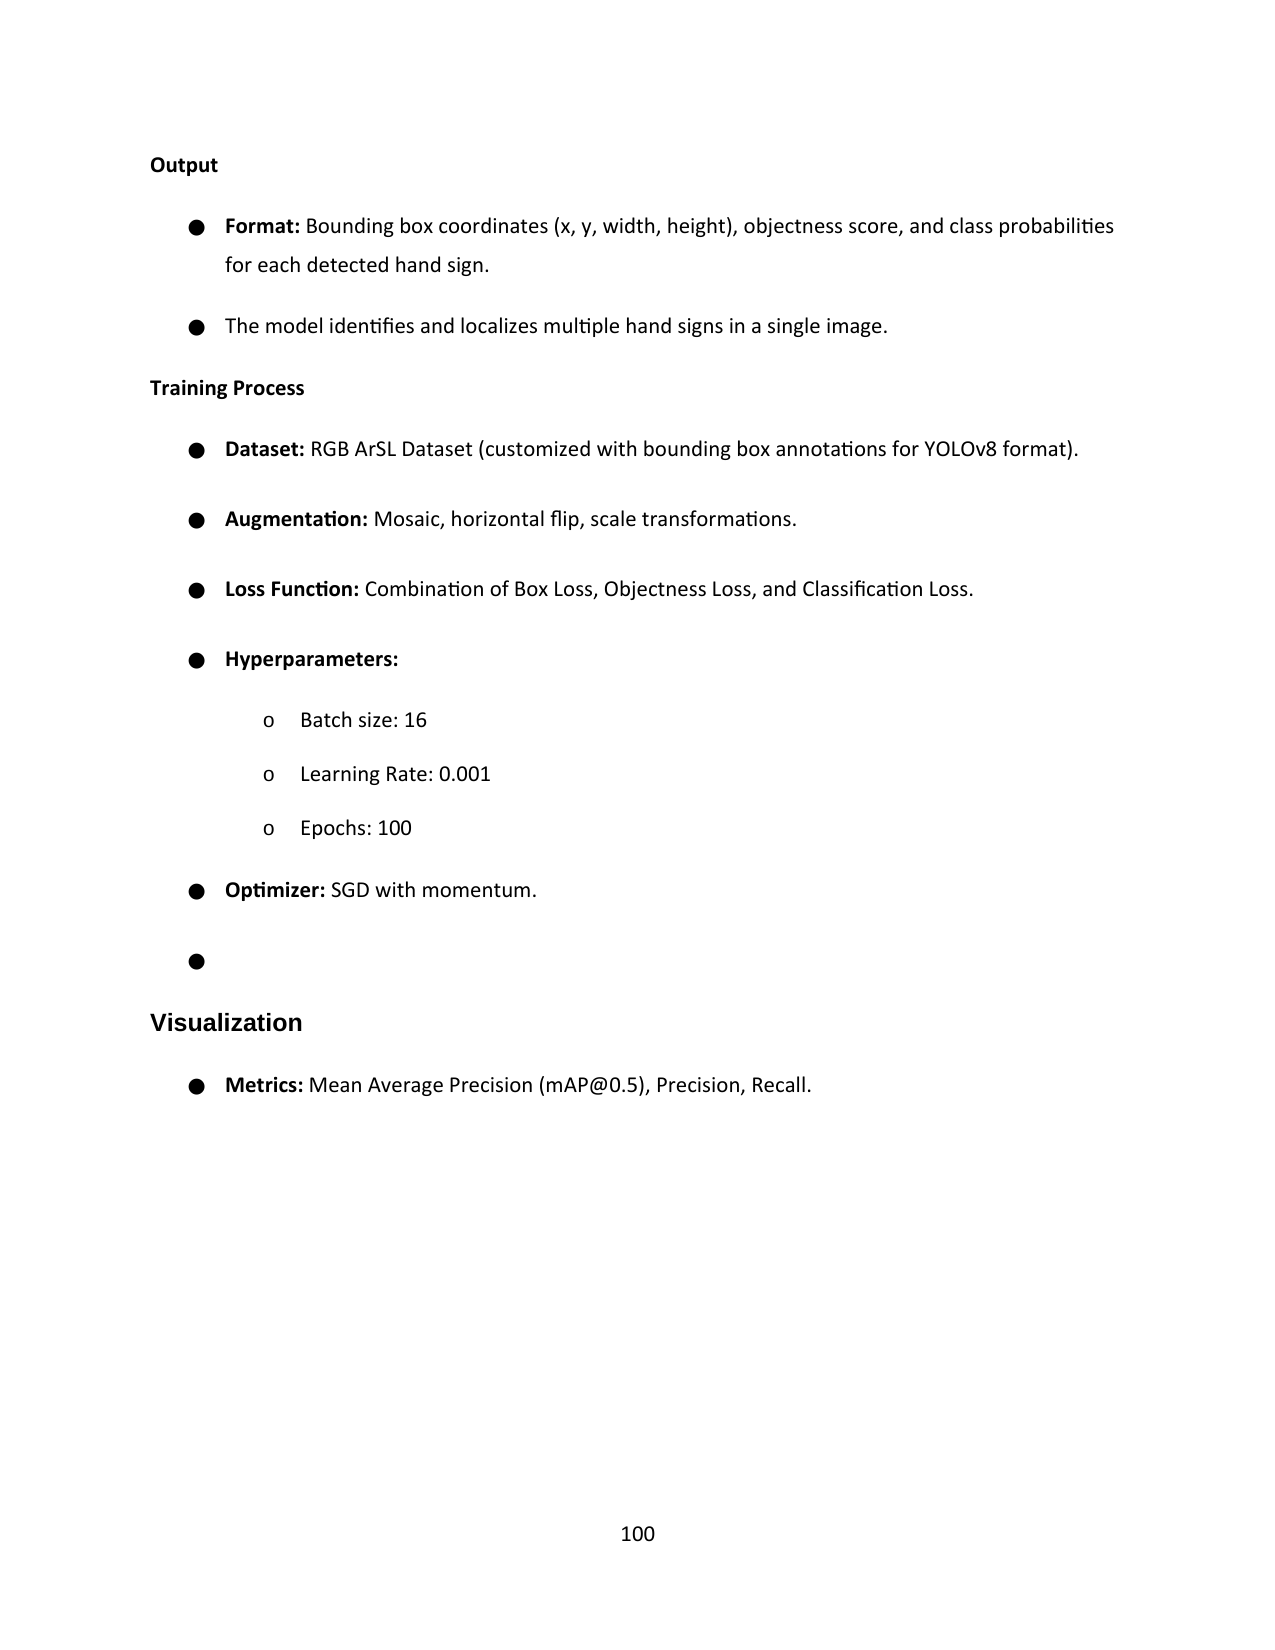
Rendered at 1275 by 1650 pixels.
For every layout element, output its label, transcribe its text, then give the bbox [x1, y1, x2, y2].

list Metrics: Mean Average Precision (mAP@0.5), Precision, Recall. [187, 1062, 1125, 1104]
list The model identifies and localizes multiple hand signs in a single image. [187, 303, 1125, 346]
list Augmentation: Mosaic, horizontal flip, scale transformations. [187, 496, 1125, 538]
text Output [150, 150, 1125, 178]
list Epochs: 100 [262, 813, 1125, 841]
text Training Process [150, 373, 1125, 401]
list Hyperparameters: [187, 636, 1125, 678]
list Batch size: 16 [262, 705, 1125, 734]
list Learning Rate: 0.001 [262, 759, 1125, 788]
text Visualization [150, 1008, 1125, 1037]
list Format: Bounding box coordinates (x, y, width, height), objectness score, and class probabilities for each detected hand sign. [187, 203, 1125, 278]
list Optimizer: SGD with momentum. [187, 866, 1125, 909]
list Loss Function: Combination of Box Loss, Objectness Loss, and Classification Loss. [187, 566, 1125, 608]
list Dataset: RGB ArSL Dataset (customized with bounding box annotations for YOLOv8 format). [187, 426, 1125, 468]
